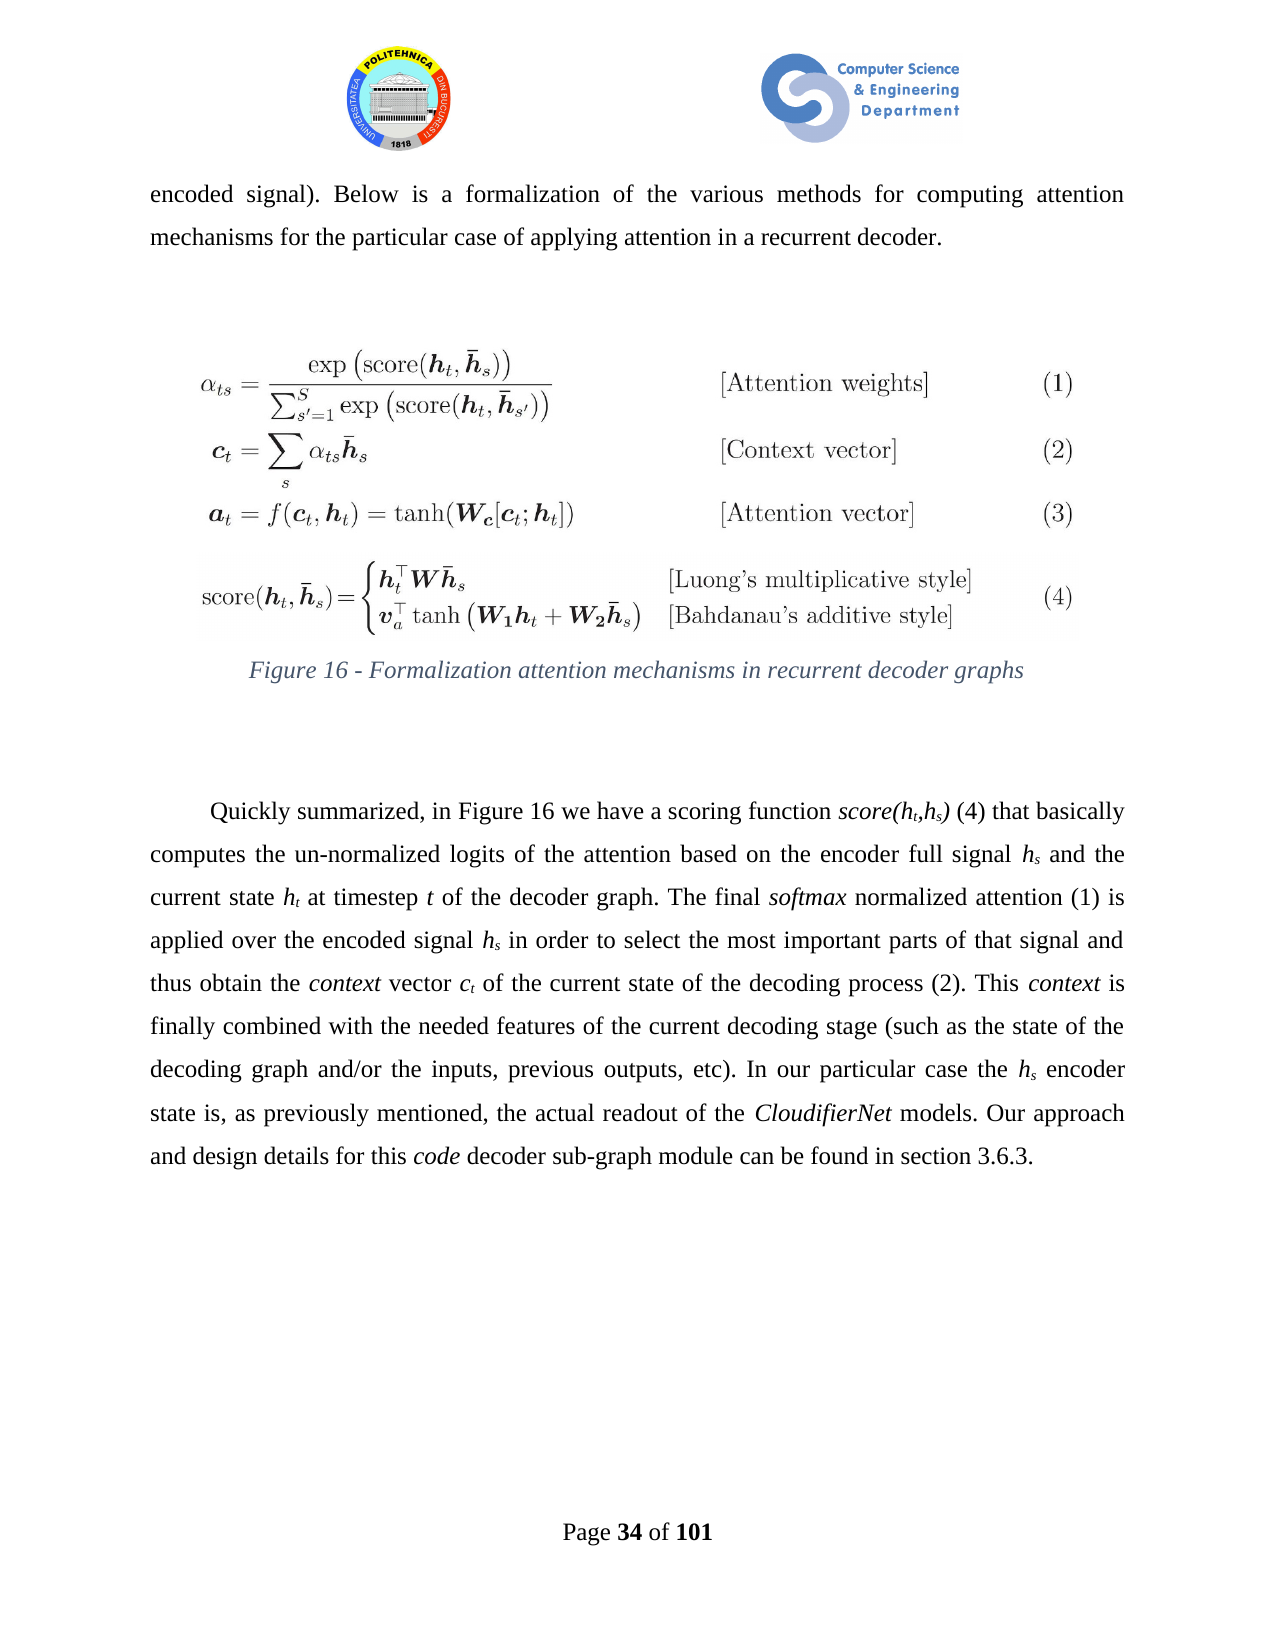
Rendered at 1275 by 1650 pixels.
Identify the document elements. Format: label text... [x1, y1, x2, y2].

picture [760, 53, 963, 144]
picture [346, 46, 451, 151]
table_header Figure 16 - Formalization attention mechanisms in recurrent decoder graphs [118, 342, 1157, 736]
picture [199, 341, 1076, 538]
picture [196, 552, 1079, 641]
text Quickly summarized, in Figure 16 we have a scoring function score(ht,hs) (4) that basically computes the un-normalized logits of the attention based on the encoder full signal hs and the current state ht at timestep t of the decoder graph. The final softmax normalized attention (1) is applied over the encoded signal hs in order to select the most important parts of that signal and thus obtain the context vector ct of the current state of the decoding process (2). This context is finally combined with the needed features of the current decoding stage (such as the state of the decoding graph and/or the inputs, previous outputs, etc). In our particular case the hs encoder state is, as previously mentioned, the actual readout of the CloudifierNet models. Our approach and design details for this code decoder sub-graph module can be found in section 3.5.3. [150, 796, 1125, 1169]
